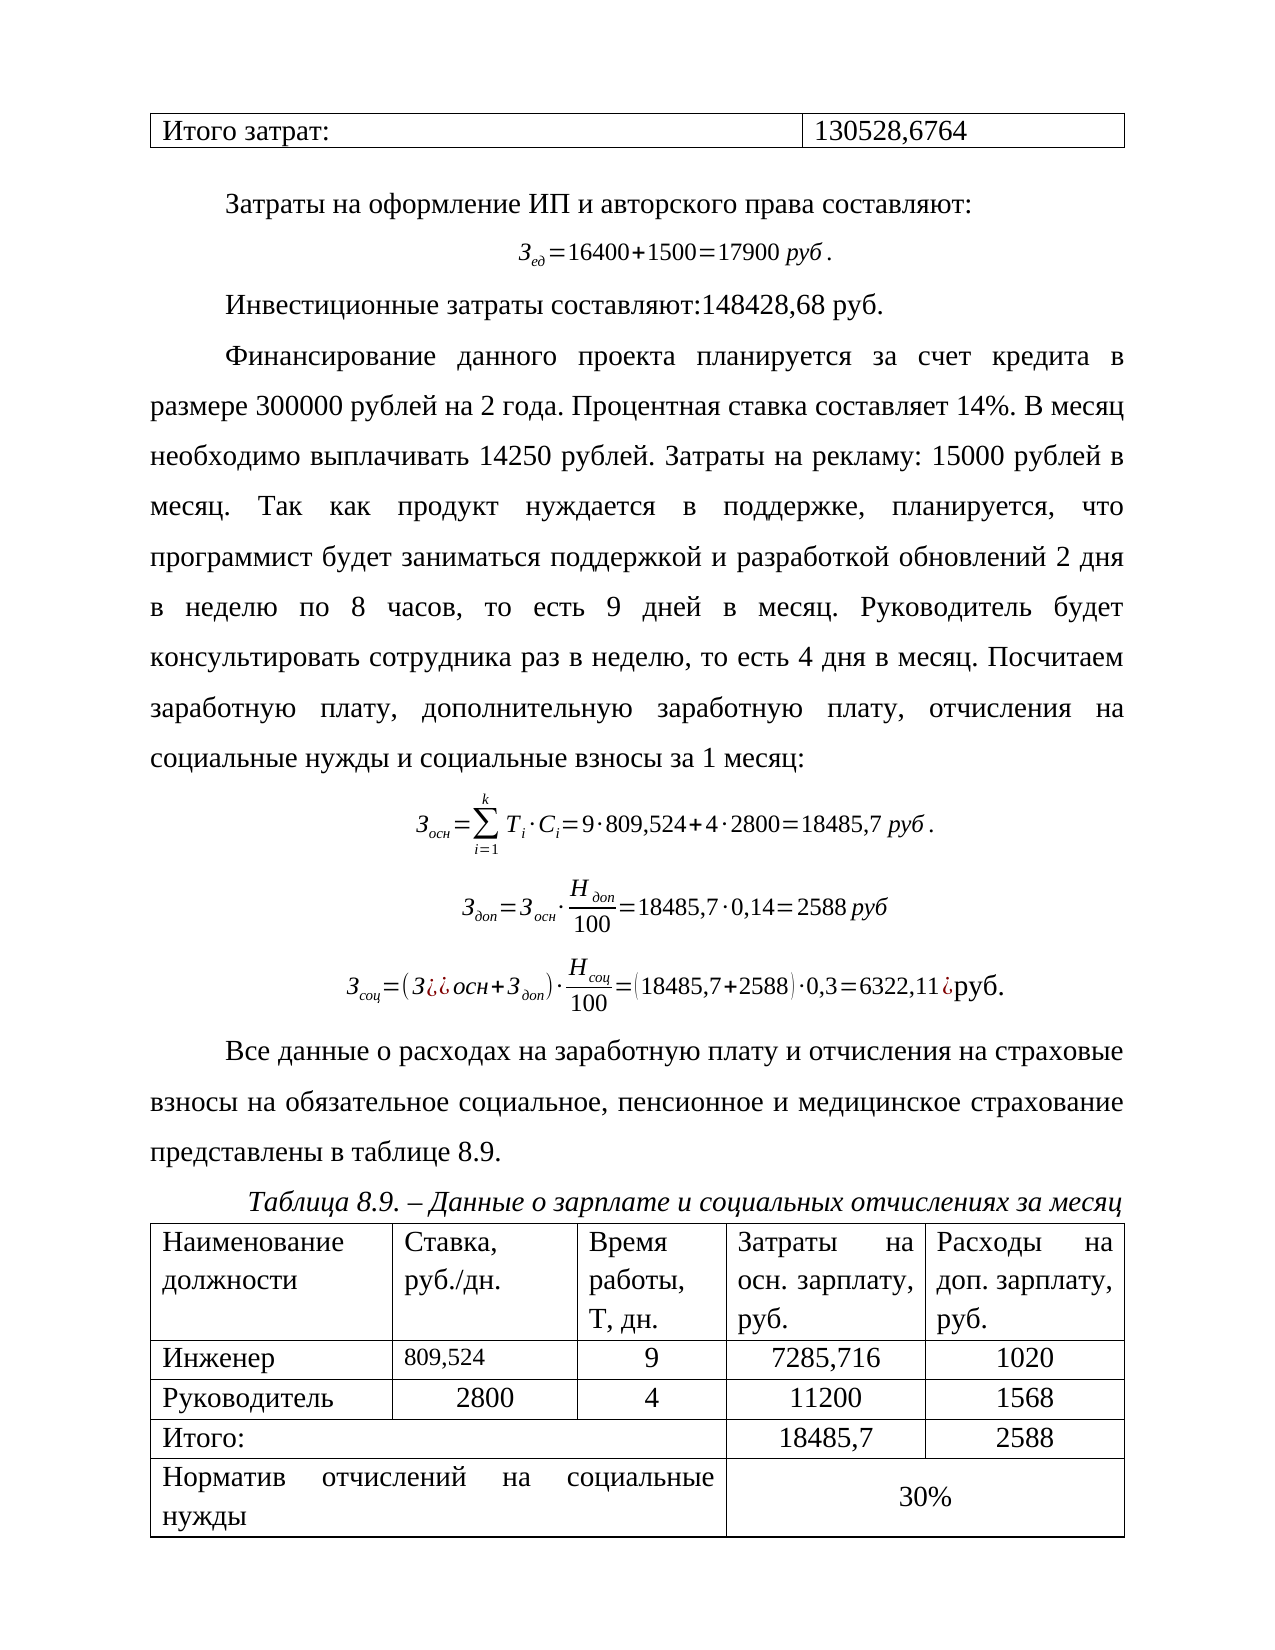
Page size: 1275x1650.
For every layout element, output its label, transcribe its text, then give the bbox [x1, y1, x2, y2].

table_cell 130528,6764 [803, 114, 1124, 147]
table_cell Норматив отчислений на социальные нужды [151, 1459, 726, 1536]
table_cell 11200 [727, 1380, 925, 1419]
table_header Ставка, руб./дн. [393, 1224, 577, 1339]
table_header Расходы на доп. зарплату, руб. [926, 1224, 1124, 1339]
table_cell Инженер [151, 1341, 392, 1379]
text Затраты на оформление ИП и авторского права составляют: [150, 187, 1125, 220]
table_cell Руководитель [151, 1380, 392, 1419]
text Инвестиционные затраты составляют:148428,68 руб. [150, 287, 1125, 321]
text руб. [150, 954, 1125, 1017]
table_cell 2588 [926, 1420, 1124, 1458]
table_cell [393, 1341, 577, 1379]
table_cell 1568 [926, 1380, 1124, 1419]
text Финансирование данного проекта планируется за счет кредита в размере 300000 рублей на 2 года. Процентная ставка составляет 14%. В месяц необходимо выплачивать 14250 рублей. Затраты на рекламу: 15000 рублей в месяц. Так как продукт нуждается в поддержке, планируется, что программист будет заниматься поддержкой и разработкой обновлений 2 дня в неделю по 8 часов, то есть 9 дней в месяц. Руководитель будет консультировать сотрудника раз в неделю, то есть 4 дня в месяц. Посчитаем заработную плату, дополнительную заработную плату, отчисления на социальные нужды и социальные взносы за 1 месяц: [150, 338, 1125, 774]
table_cell 30% [727, 1459, 1124, 1536]
text Все данные о расходах на заработную плату и отчисления на страховые взносы на обязательное социальное, пенсионное и медицинское страхование представлены в таблице 8.9. [150, 1033, 1125, 1168]
table_cell 9 [578, 1341, 726, 1379]
table_header Время работы, T, дн. [578, 1224, 726, 1339]
table_cell 2800 [393, 1380, 577, 1419]
table_header Наименование должности [151, 1224, 392, 1339]
table_cell 4 [578, 1380, 726, 1419]
table_cell 1020 [926, 1341, 1124, 1379]
table_cell Итого: [151, 1420, 726, 1458]
table_cell Итого затрат: [151, 114, 802, 147]
table_cell 18485,7 [727, 1420, 925, 1458]
table_header Затраты на осн. зарплату, руб. [727, 1224, 925, 1339]
text Таблица 8.9. – Данные о зарплате и социальных отчислениях за месяц [150, 1184, 1125, 1218]
table_cell 7285,716 [727, 1341, 925, 1379]
